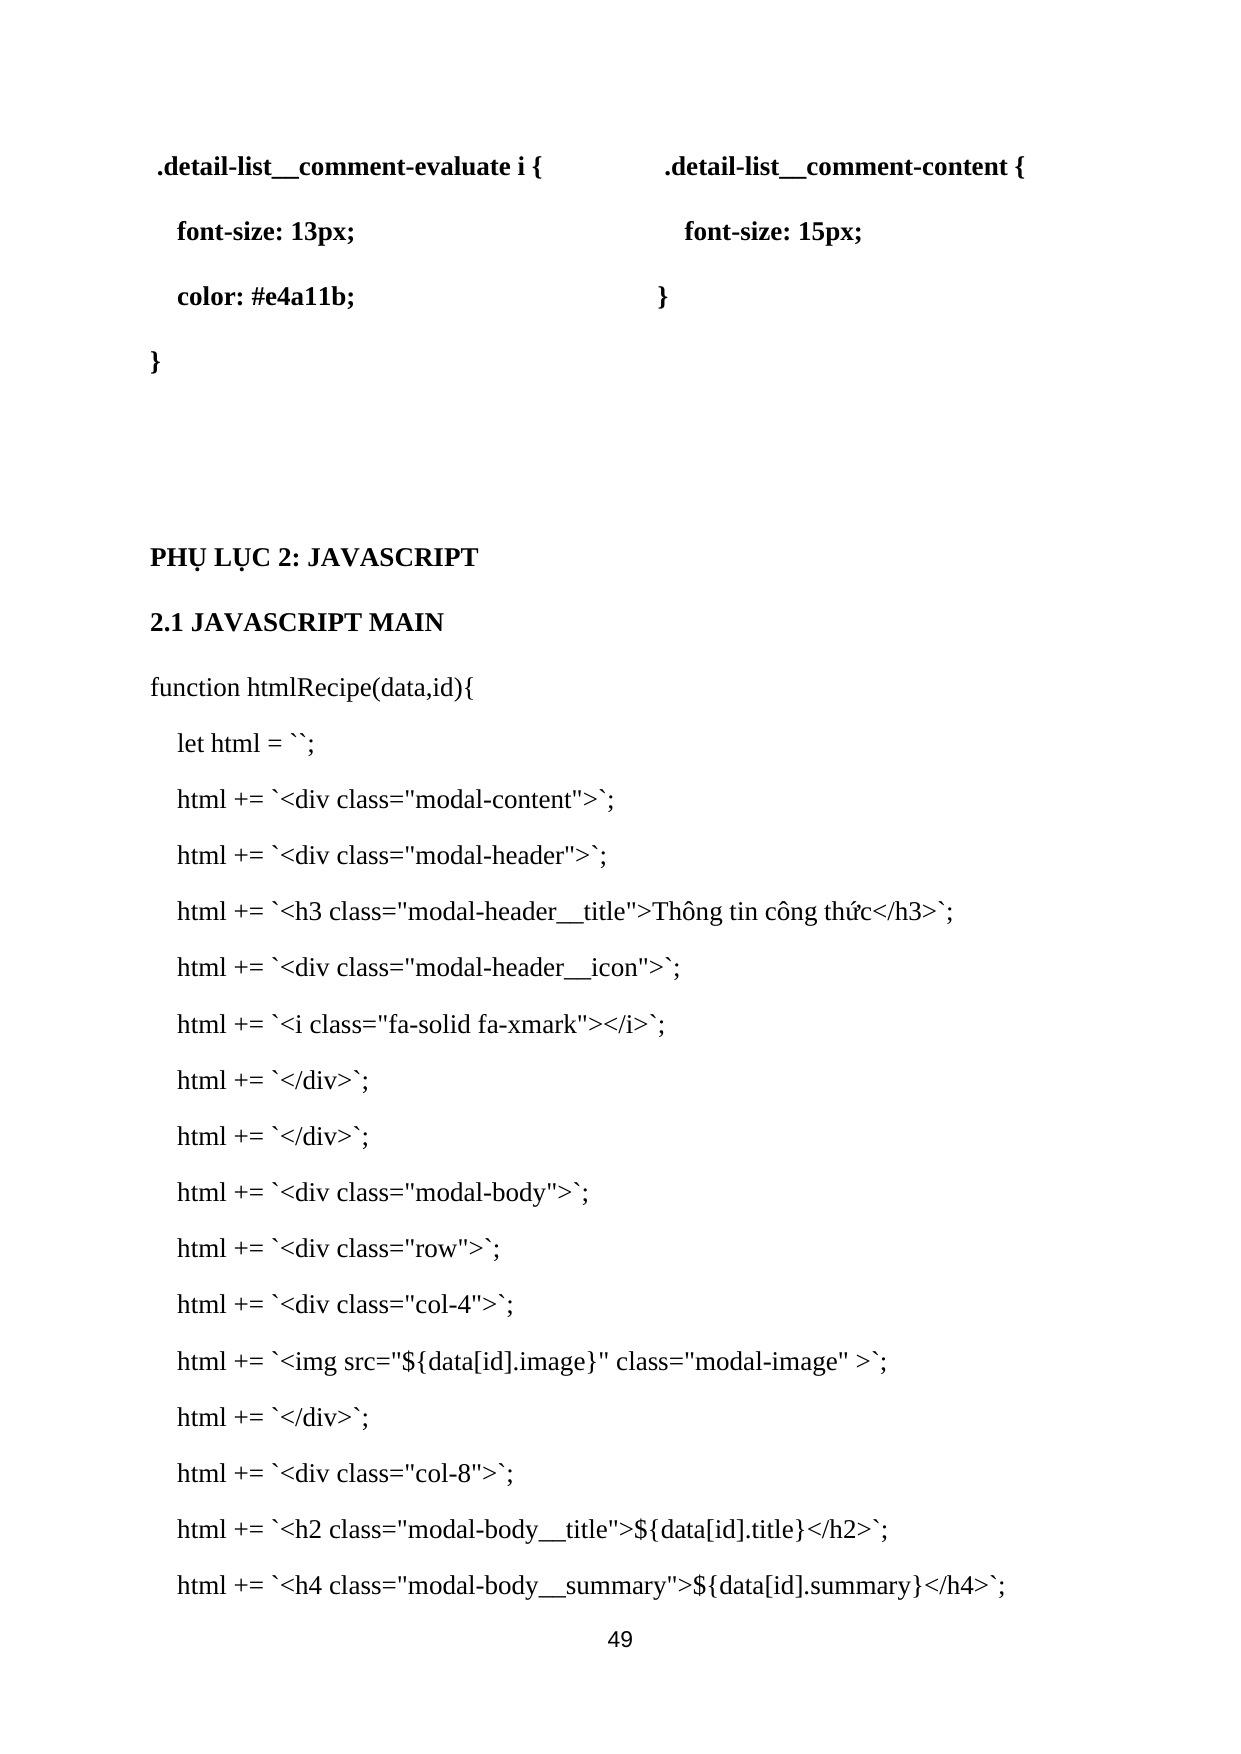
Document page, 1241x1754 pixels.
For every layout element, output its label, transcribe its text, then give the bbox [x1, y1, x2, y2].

text let html = ``; [150, 727, 1090, 758]
text html += `<div class="col-8">`; [150, 1457, 1090, 1488]
text color: #e4a11b; [150, 280, 582, 311]
text .detail-list__comment-evaluate i { [150, 150, 582, 181]
text html += `<div class="modal-body">`; [150, 1176, 1090, 1207]
text html += `<div class="modal-header__icon">`; [150, 952, 1090, 983]
text html += `<i class="fa-solid fa-xmark"></i>`; [150, 1008, 1090, 1039]
text font-size: 13px; [150, 215, 582, 246]
text } [657, 280, 1090, 311]
text .detail-list__comment-content { [657, 150, 1090, 181]
text html += `<h4 class="modal-body__summary">${data[id].summary}</h4>`; [150, 1569, 1090, 1600]
subtitle PHỤ LỤC 2: JAVASCRIPT [150, 541, 1090, 572]
text html += `<h3 class="modal-header__title">Thông tin công thức</h3>`; [150, 895, 1090, 927]
text html += `<img src="${data[id].image}" class="modal-image" >`; [150, 1344, 1090, 1376]
text html += `<div class="row">`; [150, 1232, 1090, 1263]
text html += `<div class="modal-content">`; [150, 783, 1090, 814]
text html += `<div class="col-4">`; [150, 1288, 1090, 1319]
text function htmlRecipe(data,id){ [150, 671, 1090, 702]
text html += `</div>`; [150, 1401, 1090, 1432]
text html += `</div>`; [150, 1120, 1090, 1151]
text html += `<div class="modal-header">`; [150, 839, 1090, 870]
text font-size: 15px; [657, 215, 1090, 246]
text html += `<h2 class="modal-body__title">${data[id].title}</h2>`; [150, 1513, 1090, 1544]
subtitle 2.1 JAVASCRIPT MAIN [150, 606, 1090, 637]
text } [150, 345, 582, 376]
text html += `</div>`; [150, 1064, 1090, 1095]
